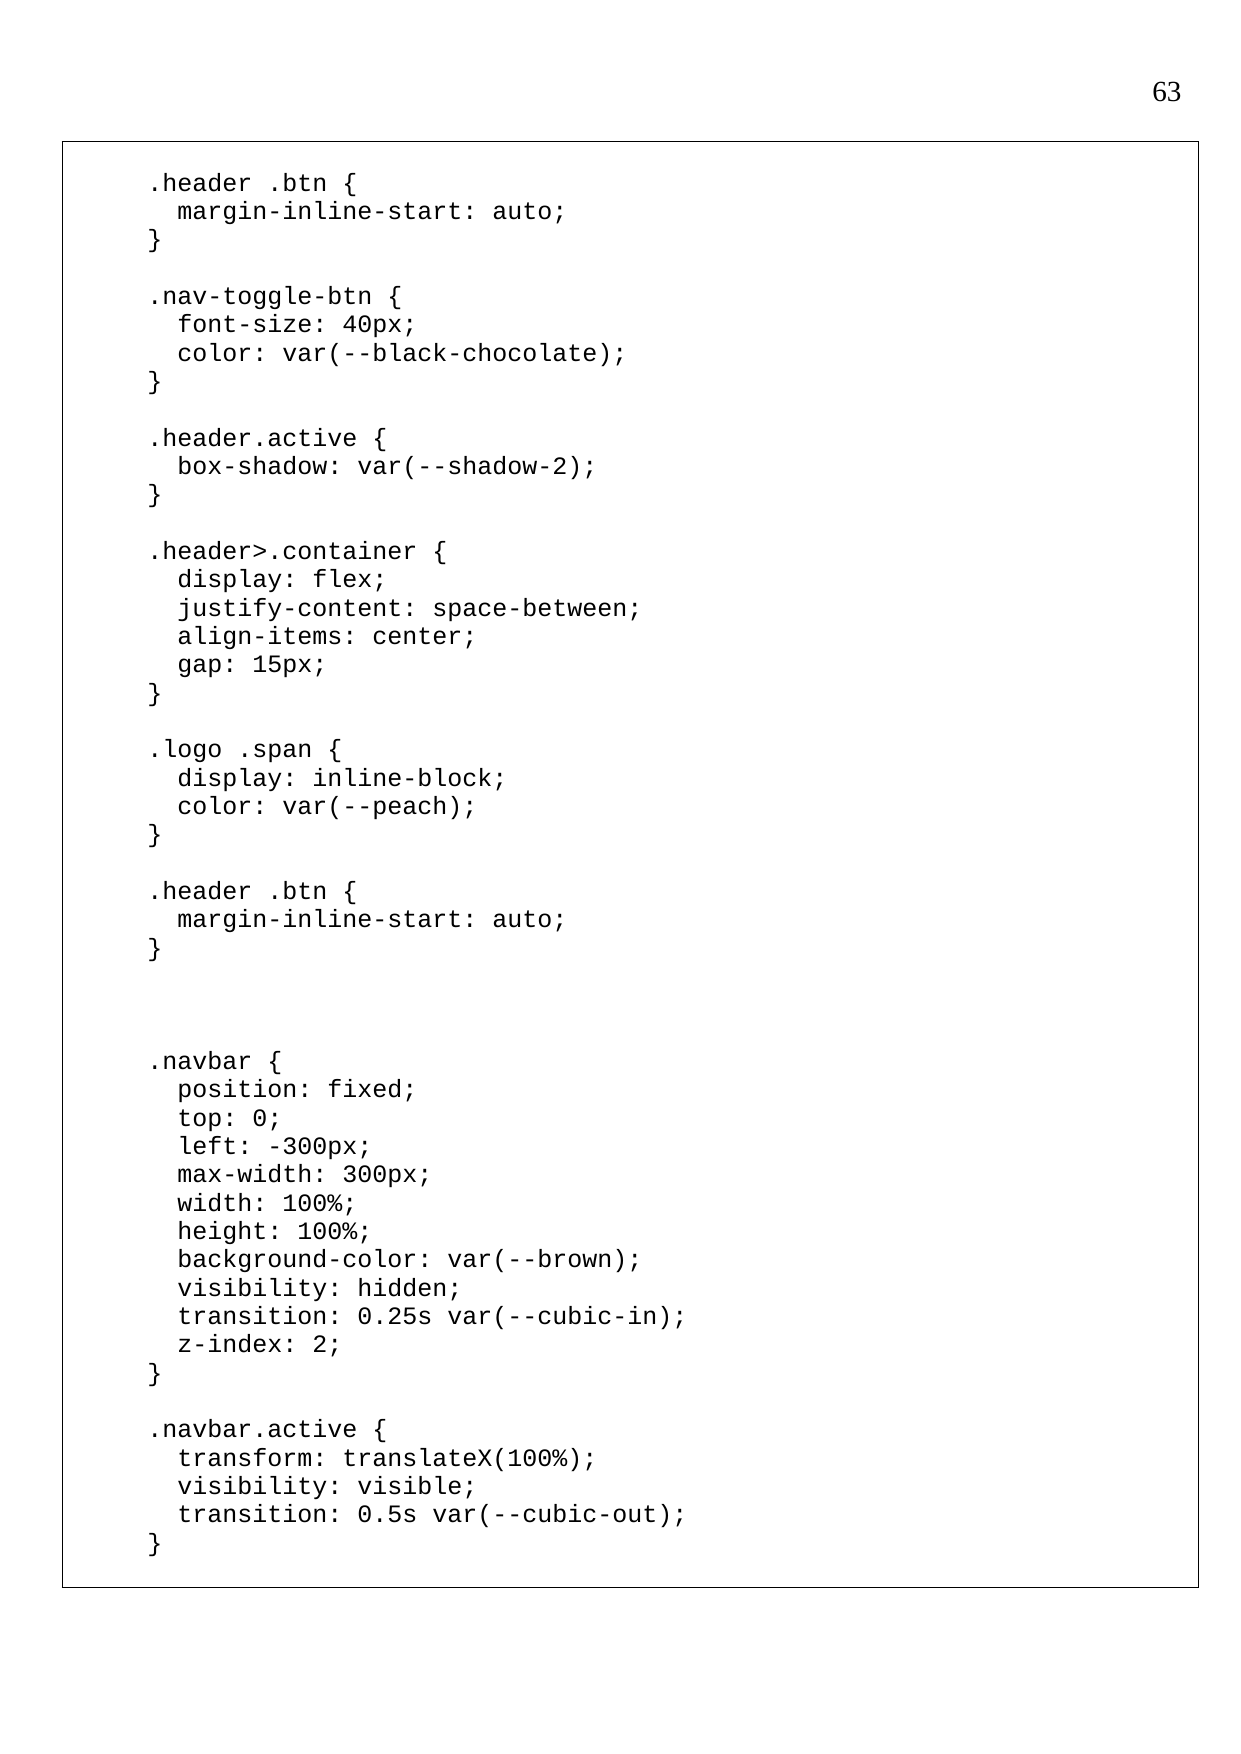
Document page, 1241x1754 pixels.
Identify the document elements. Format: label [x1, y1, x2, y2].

table_header [63, 142, 1198, 1587]
